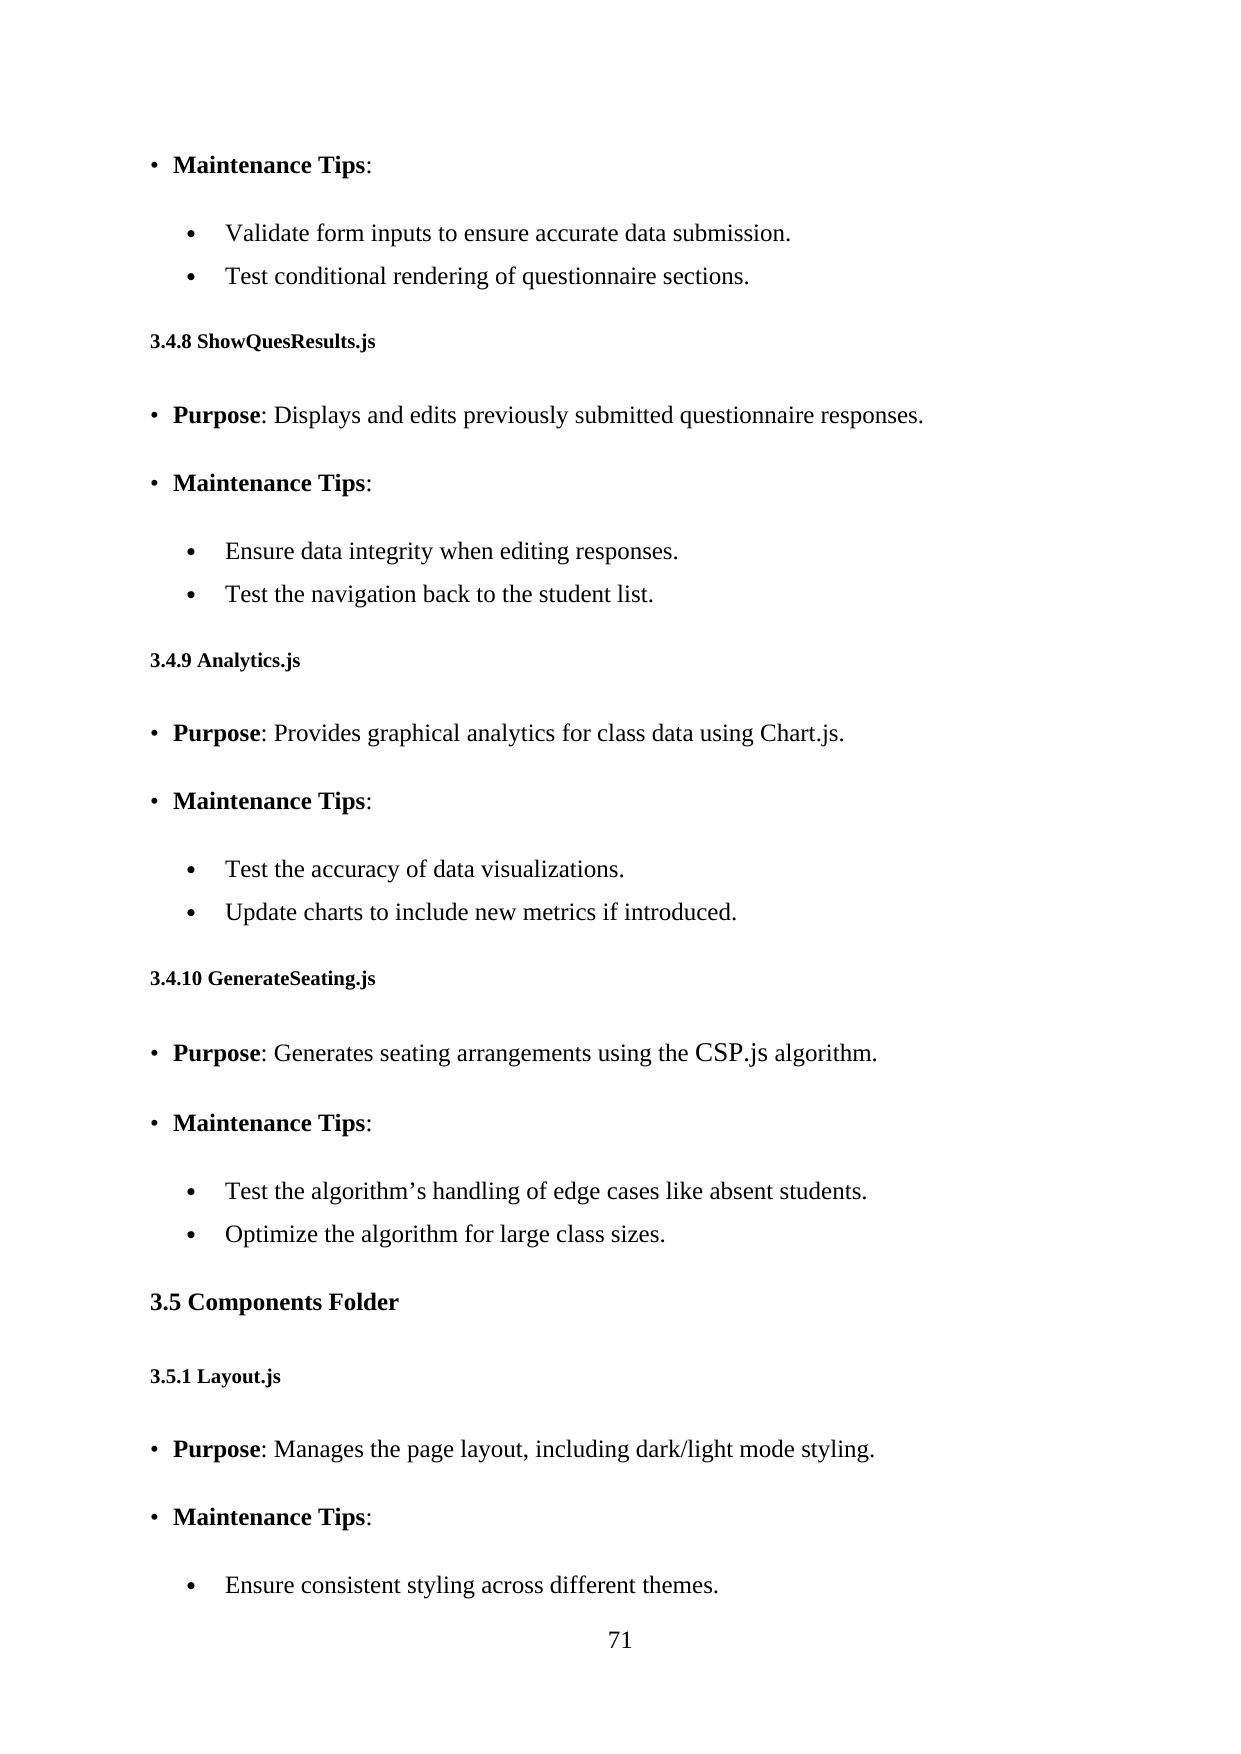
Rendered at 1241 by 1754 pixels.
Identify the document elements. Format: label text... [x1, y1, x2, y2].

list Test the accuracy of data visualizations. [187, 854, 1090, 883]
list Test the navigation back to the student list. [187, 579, 1090, 608]
list Update charts to include new metrics if introduced. [187, 897, 1090, 926]
list Purpose: Provides graphical analytics for class data using Chart.js. [150, 718, 1090, 747]
list Maintenance Tips: [150, 1502, 1090, 1531]
text 3.5 Components Folder [150, 1287, 1090, 1316]
text 3.4.8 ShowQuesResults.js [150, 329, 1090, 353]
list Purpose: Displays and edits previously submitted questionnaire responses. [150, 400, 1090, 429]
list Purpose: Manages the page layout, including dark/light mode styling. [150, 1434, 1090, 1463]
list Maintenance Tips: [150, 1108, 1090, 1137]
list Maintenance Tips: [150, 150, 1090, 179]
list Test conditional rendering of questionnaire sections. [187, 261, 1090, 290]
list Test the algorithm’s handling of edge cases like absent students. [187, 1176, 1090, 1205]
list Maintenance Tips: [150, 468, 1090, 497]
list Ensure data integrity when editing responses. [187, 536, 1090, 565]
text 3.5.1 Layout.js [150, 1364, 1090, 1388]
text 3.4.9 Analytics.js [150, 647, 1090, 672]
text 3.4.10 GenerateSeating.js [150, 966, 1090, 990]
list Validate form inputs to ensure accurate data submission. [187, 218, 1090, 247]
list Ensure consistent styling across different themes. [187, 1571, 1090, 1599]
list Optimize the algorithm for large class sizes. [187, 1219, 1090, 1248]
list Maintenance Tips: [150, 786, 1090, 815]
list Purpose: Generates seating arrangements using the CSP.js algorithm. [150, 1036, 1090, 1067]
